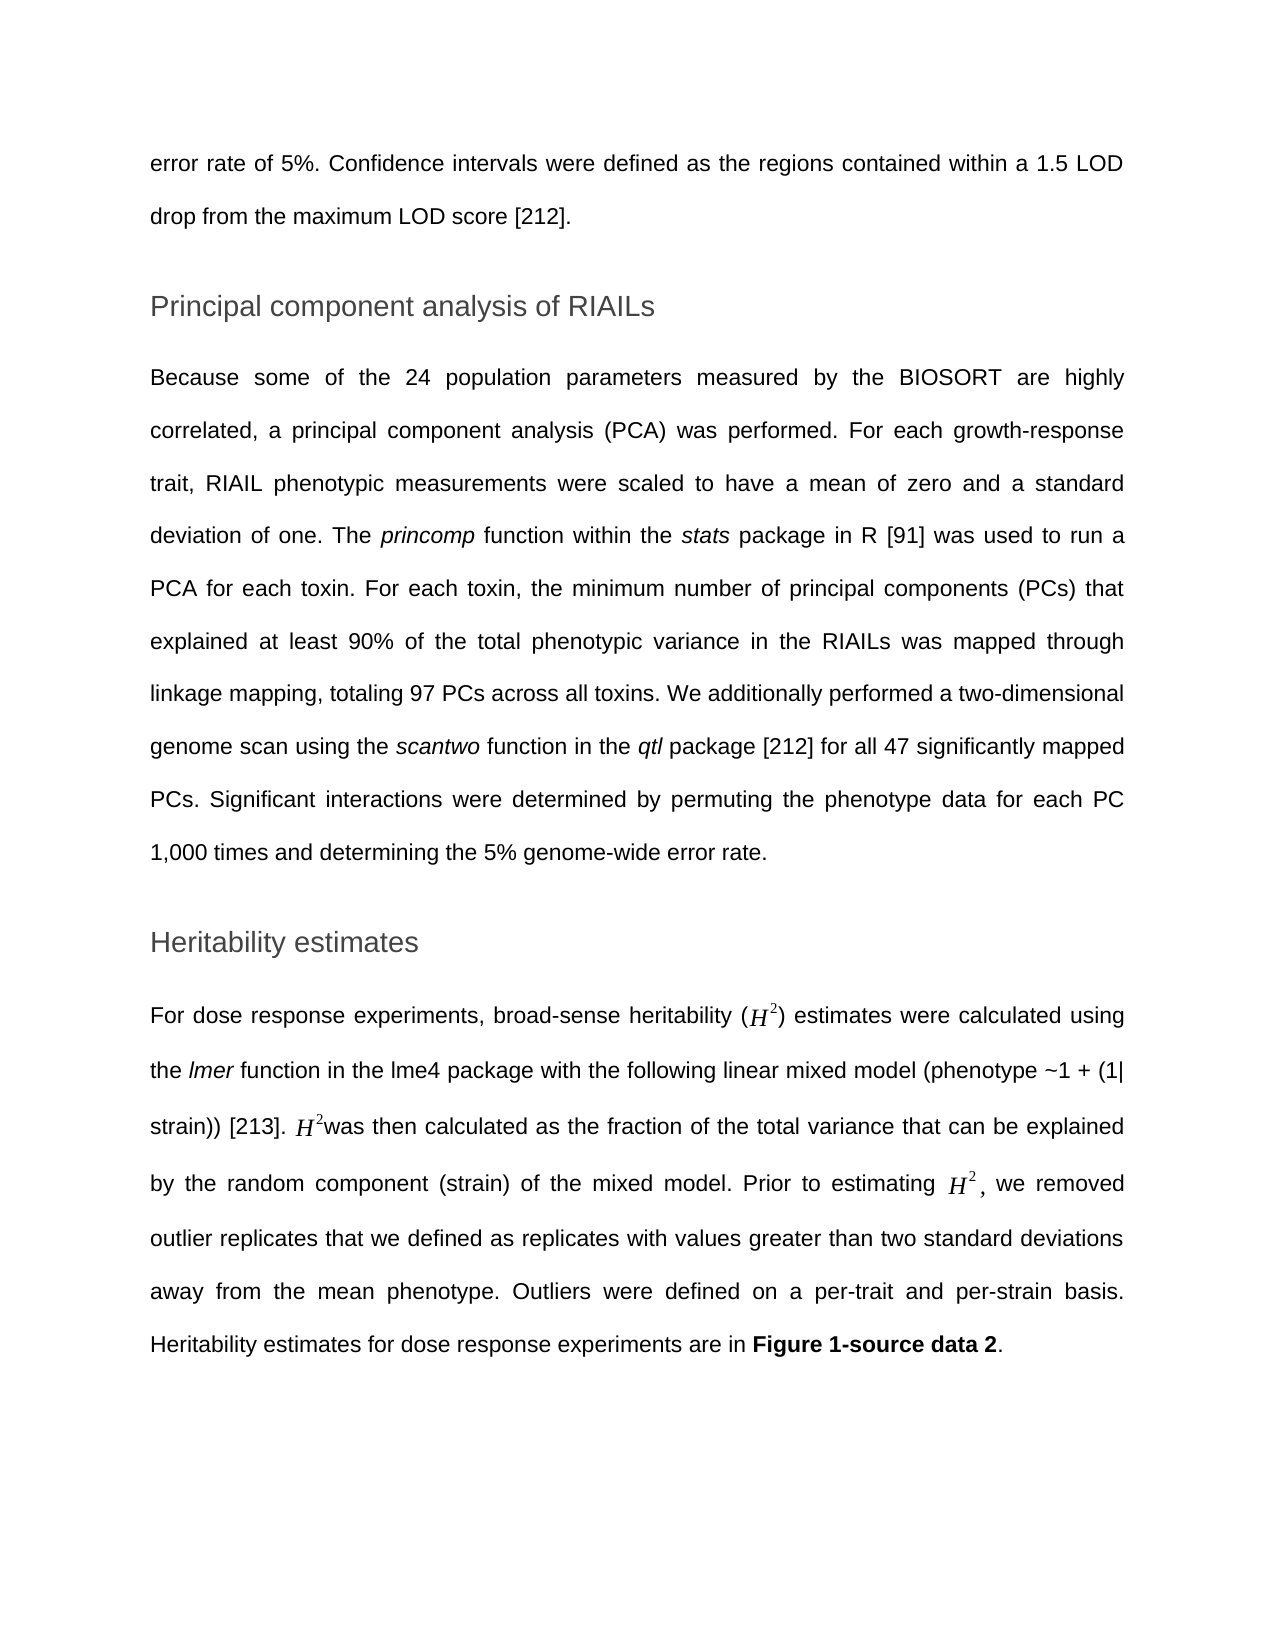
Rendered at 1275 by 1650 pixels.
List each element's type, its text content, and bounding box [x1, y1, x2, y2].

text Because some of the 24 population parameters measured by the BIOSORT are highly correlated, a principal component analysis (PCA) was performed. For each growth-response trait, RIAIL phenotypic measurements were scaled to have a mean of zero and a standard deviation of one. The princomp function within the stats package in R [91] was used to run a PCA for each toxin. For each toxin, the minimum number of principal components (PCs) that explained at least 90% of the total phenotypic variance in the RIAILs was mapped through linkage mapping, totaling 97 PCs across all toxins. We additionally performed a two-dimensional genome scan using the scantwo function in the qtl package [212] for all 47 significantly mapped PCs. Significant interactions were determined by permuting the phenotype data for each PC 1,000 times and determining the 5% genome-wide error rate. [150, 364, 1125, 865]
subtitle Heritability estimates [150, 924, 1125, 958]
text For dose response experiments, broad-sense heritability () estimates were calculated using the lmer function in the lme4 package with the following linear mixed model (phenotype ~1 + (1|strain)) [213]. was then calculated as the fraction of the total variance that can be explained by the random component (strain) of the mixed model. Prior to estimating we removed outlier replicates that we defined as replicates with values greater than two standard deviations away from the mean phenotype. Outliers were defined on a per-trait and per-strain basis. Heritability estimates for dose response experiments are in Figure 1-source data 2. [150, 1000, 1125, 1357]
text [150, 150, 1125, 229]
subtitle Principal component analysis of RIAILs [150, 289, 1125, 322]
